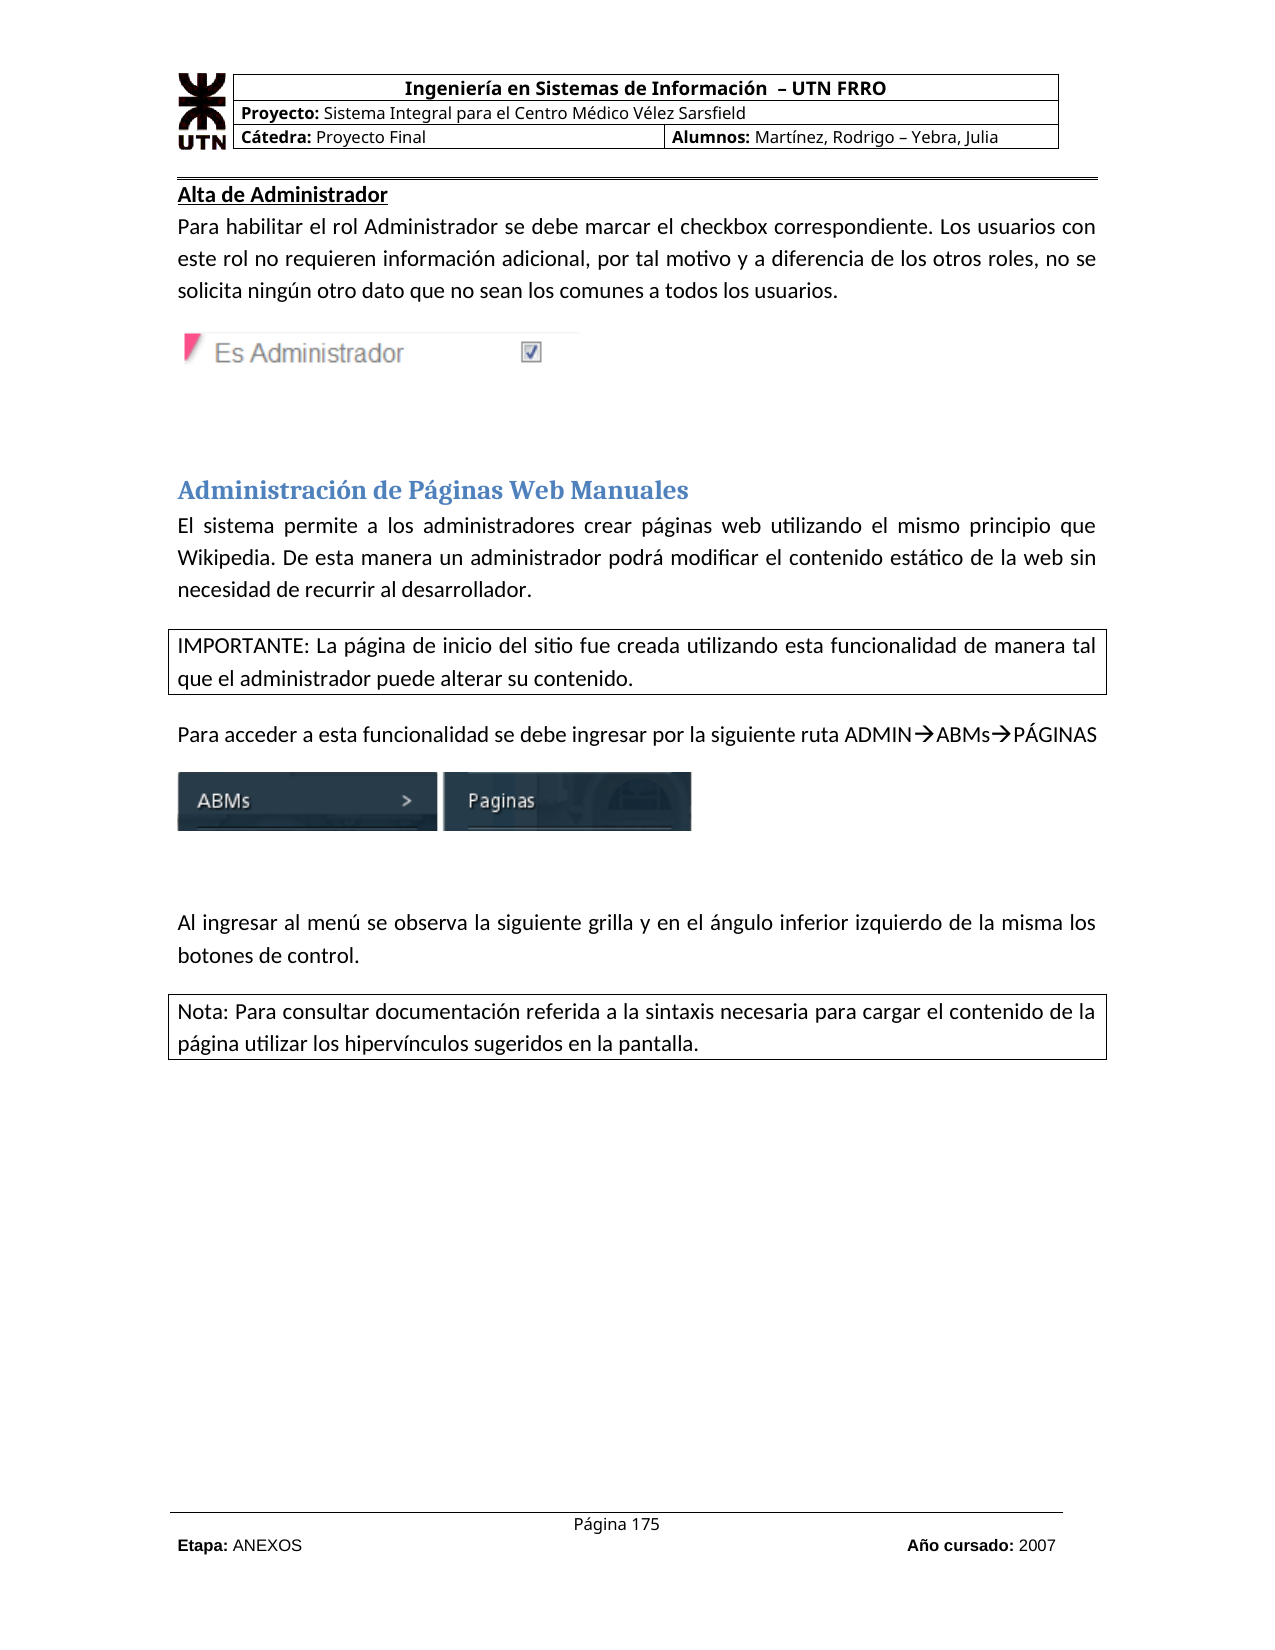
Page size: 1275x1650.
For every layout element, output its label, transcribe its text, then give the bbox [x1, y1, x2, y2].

text El sistema permite a los administradores crear páginas web utilizando el mismo principio que Wikipedia. De esta manera un administrador podrá modificar el contenido estático de la web sin necesidad de recurrir al desarrollador. [177, 511, 1098, 603]
text Al ingresar al menú se observa la siguiente grilla y en el ángulo inferior izquierdo de la misma los botones de control. [177, 908, 1098, 969]
subtitle Alta de Administrador [177, 180, 1098, 208]
text Para acceder a esta funcionalidad se debe ingresar por la siguiente ruta ADMINABMsPÁGINAS [177, 720, 1098, 748]
text Nota: Para consultar documentación referida a la sintaxis necesaria para cargar el contenido de la página utilizar los hipervínculos sugeridos en la pantalla. [169, 995, 1106, 1059]
subtitle Administración de Páginas Web Manuales [177, 475, 1098, 506]
picture [177, 329, 580, 398]
text Para habilitar el rol Administrador se debe marcar el checkbox correspondiente. Los usuarios con este rol no requieren información adicional, por tal motivo y a diferencia de los otros roles, no se solicita ningún otro dato que no sean los comunes a todos los usuarios. [177, 212, 1098, 304]
picture [442, 772, 692, 831]
text IMPORTANTE: La página de inicio del sitio fue creada utilizando esta funcionalidad de manera tal que el administrador puede alterar su contenido. [169, 630, 1106, 694]
picture [177, 73, 226, 150]
picture [177, 772, 438, 831]
